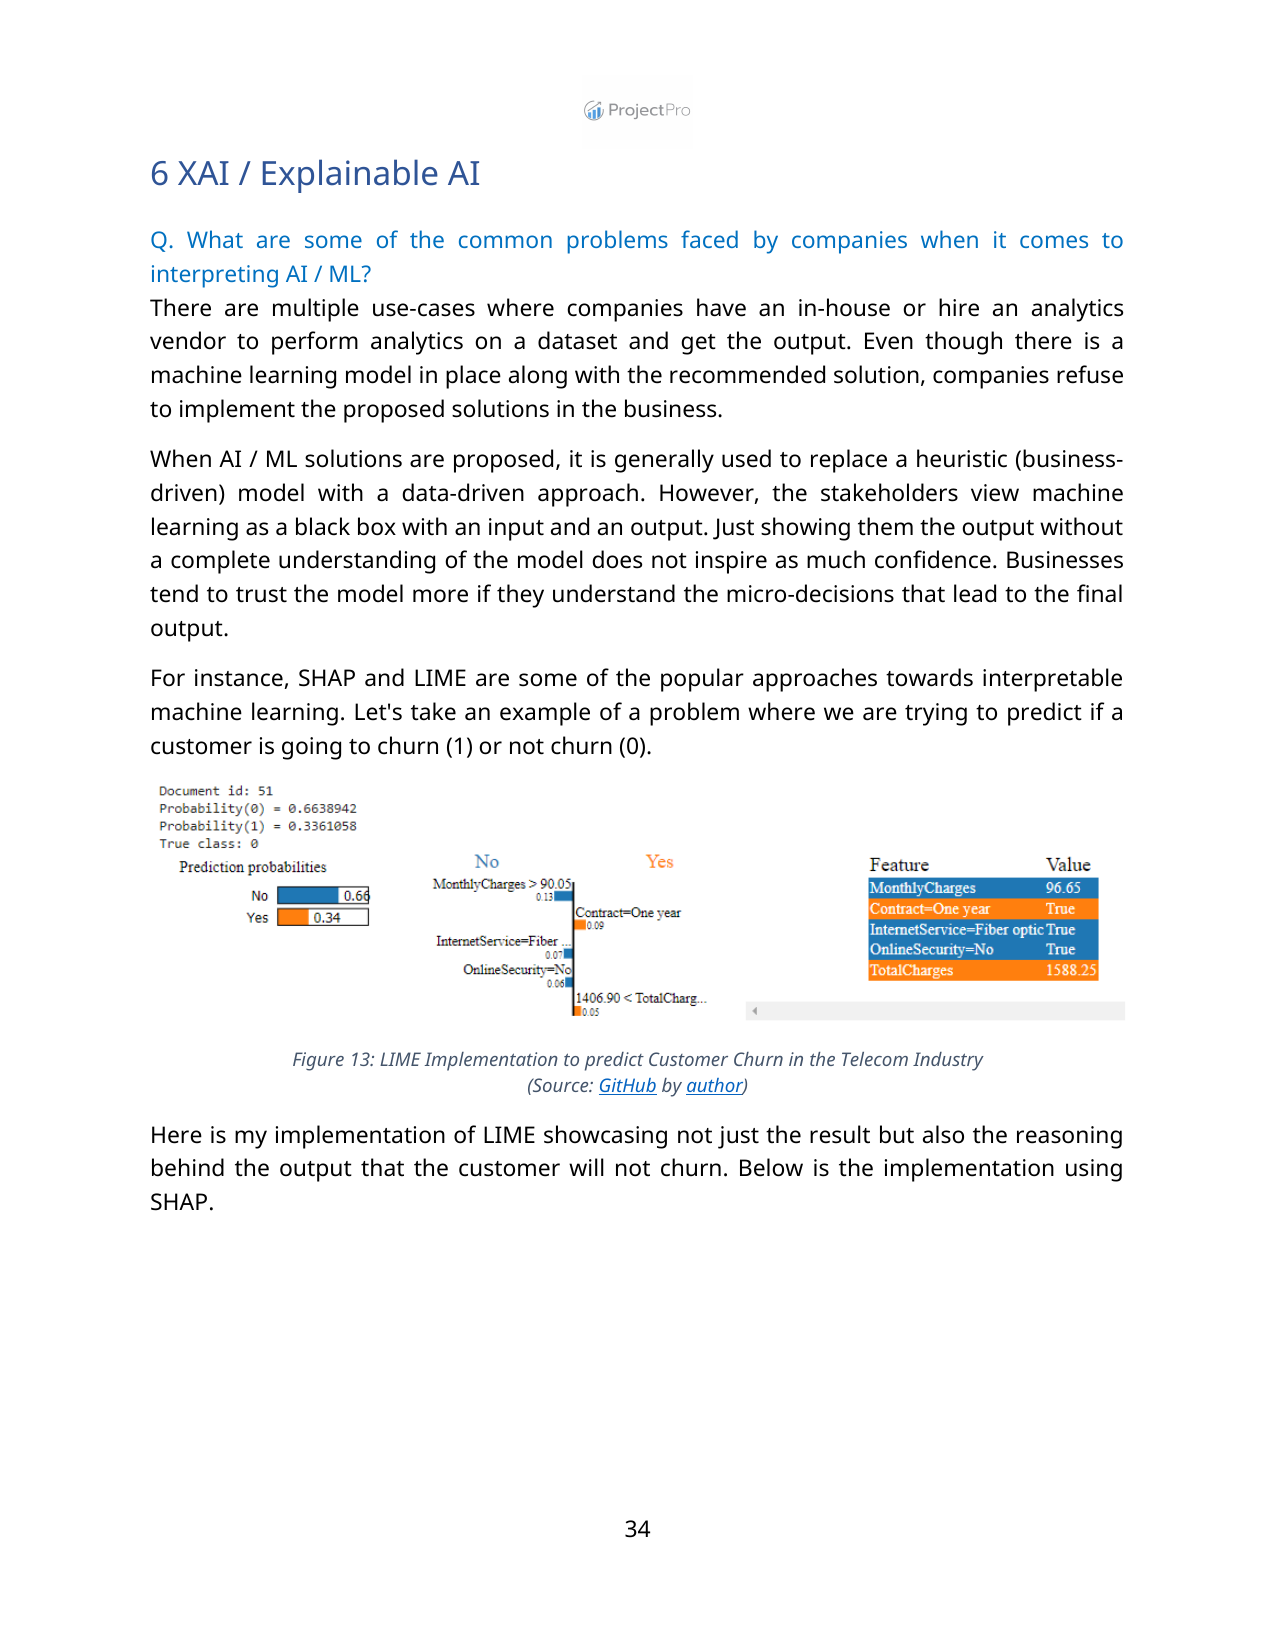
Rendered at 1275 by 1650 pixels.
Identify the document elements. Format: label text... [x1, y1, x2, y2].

text When AI / ML solutions are proposed, it is generally used to replace a heuristic (business-driven) model with a data-driven approach. However, the stakeholders view machine learning as a black box with an input and an output. Just showing them the output without a complete understanding of the model does not inspire as much confidence. Businesses tend to trust the model more if they understand the micro-decisions that lead to the final output. [150, 443, 1125, 643]
subtitle Q. What are some of the common problems faced by companies when it comes to interpreting AI / ML? [150, 224, 1125, 289]
text Here is my implementation of LIME showcasing not just the result but also the reasoning behind the output that the customer will not churn. Below is the implementation using SHAP. [150, 1118, 1125, 1217]
picture [582, 75, 693, 149]
text Figure 13: LIME Implementation to predict Customer Churn in the Telecom Industry (Source: GitHub by author) [150, 1047, 1125, 1098]
text For instance, SHAP and LIME are some of the popular approaches towards interpretable machine learning. Let's take an example of a problem where we are trying to predict if a customer is going to churn (1) or not churn (0). [150, 662, 1125, 761]
picture [150, 780, 1125, 1028]
subtitle 6 XAI / Explainable AI [150, 150, 1125, 195]
text There are multiple use-cases where companies have an in-house or hire an analytics vendor to perform analytics on a dataset and get the output. Even though there is a machine learning model in place along with the recommended solution, companies refuse to implement the proposed solutions in the business. [150, 291, 1125, 424]
